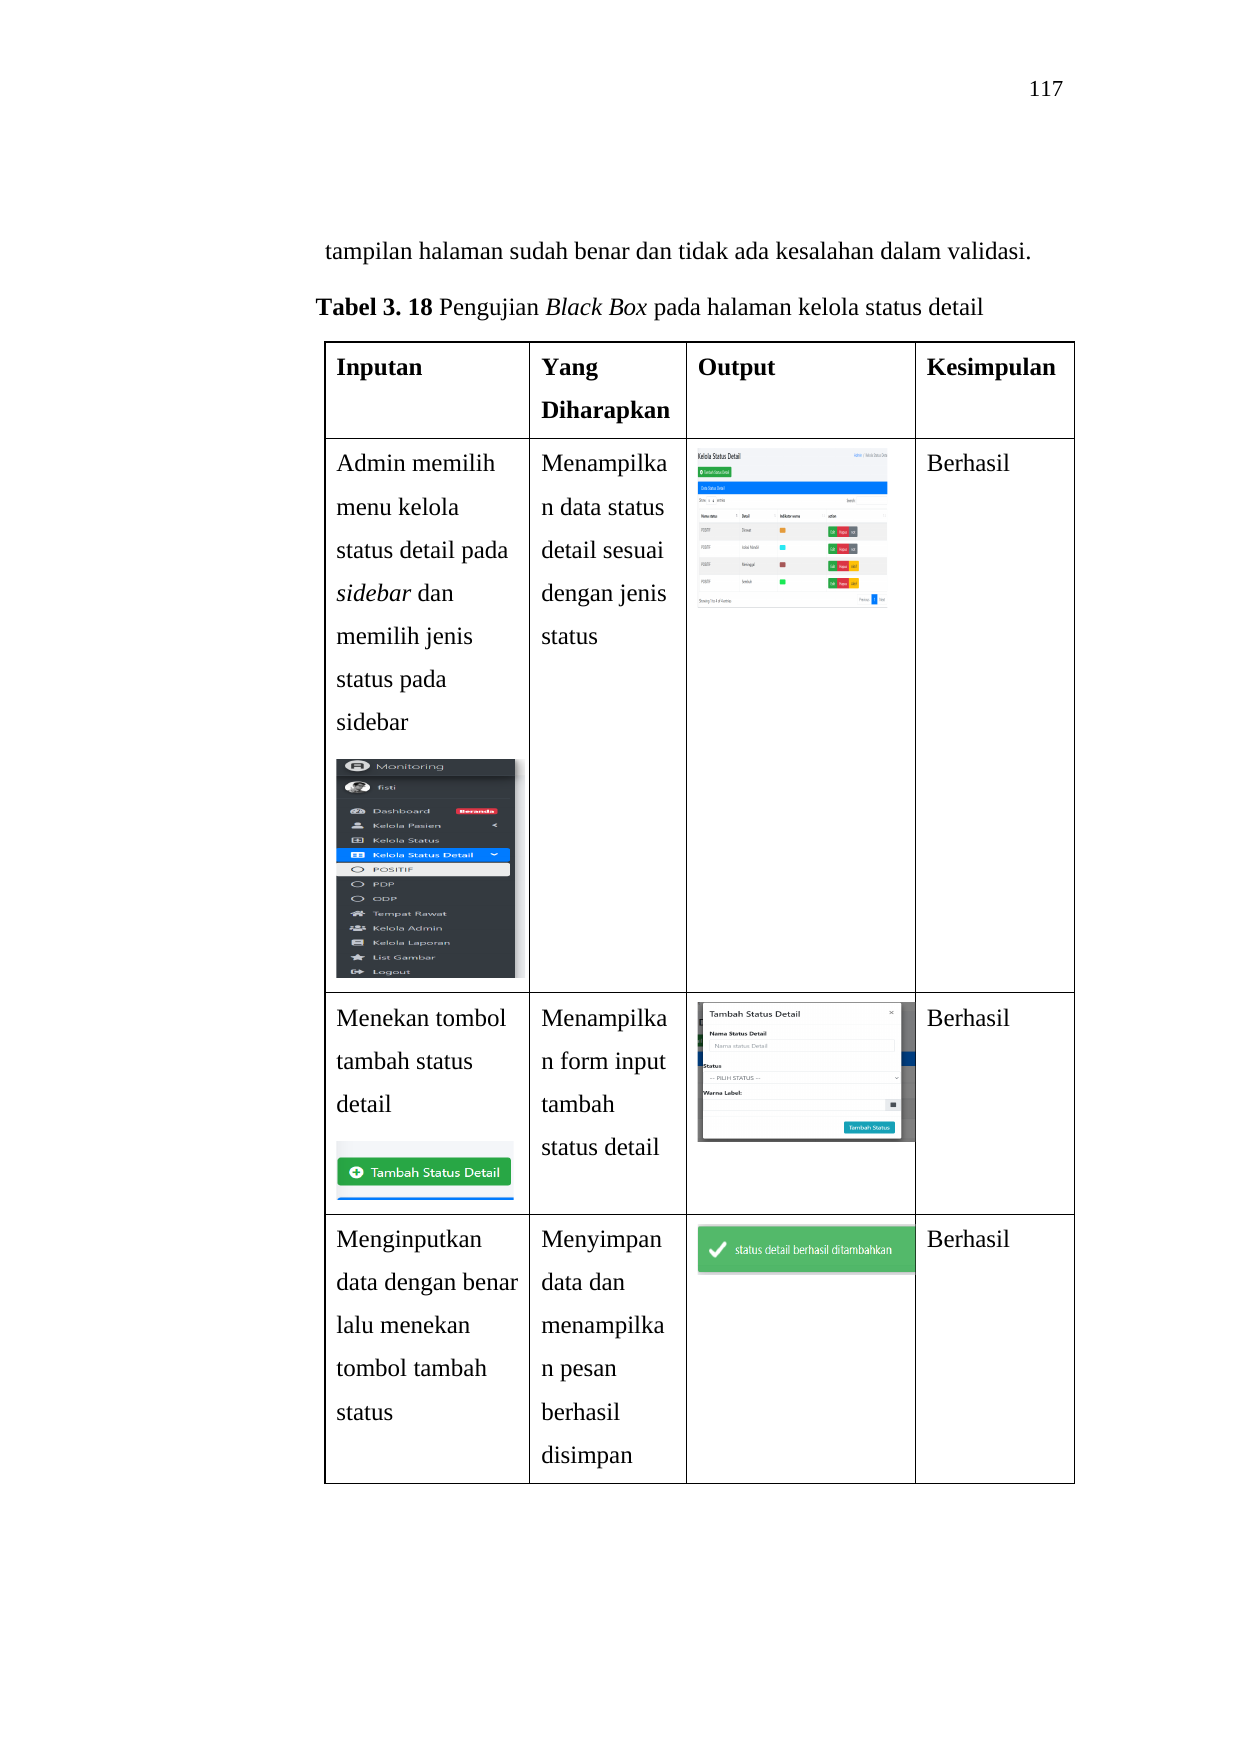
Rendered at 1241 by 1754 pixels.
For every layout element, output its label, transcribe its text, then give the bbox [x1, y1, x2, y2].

table_header Kesimpulan [916, 343, 1074, 438]
table_cell [687, 439, 915, 992]
picture [336, 1141, 514, 1200]
picture [697, 1002, 916, 1142]
table_cell Menampilkan data status detail sesuai dengan jenis status [530, 439, 686, 992]
table_header Output [687, 343, 915, 438]
picture [697, 448, 888, 608]
picture [697, 1224, 916, 1275]
table_cell Berhasil [916, 993, 1074, 1214]
table_cell Berhasil [916, 1215, 1074, 1483]
picture [336, 759, 525, 978]
table_cell Admin memilih menu kelola status detail pada sidebar dan memilih jenis status pada sidebar [326, 439, 529, 992]
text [325, 236, 1063, 265]
table_cell [687, 993, 915, 1214]
table_cell Menampilkan form input tambah status detail [530, 993, 686, 1214]
table_cell Menekan tombol tambah status detail [326, 993, 529, 1214]
table_cell Menyimpan data dan menampilkan pesan berhasil disimpan [530, 1215, 686, 1483]
table_header Inputan [326, 343, 529, 438]
table_cell Menginputkan data dengan benar lalu menekan tombol tambah status [326, 1215, 529, 1483]
table_cell Berhasil [916, 439, 1074, 992]
table_header Yang Diharapkan [530, 343, 686, 438]
table_cell [687, 1215, 915, 1483]
